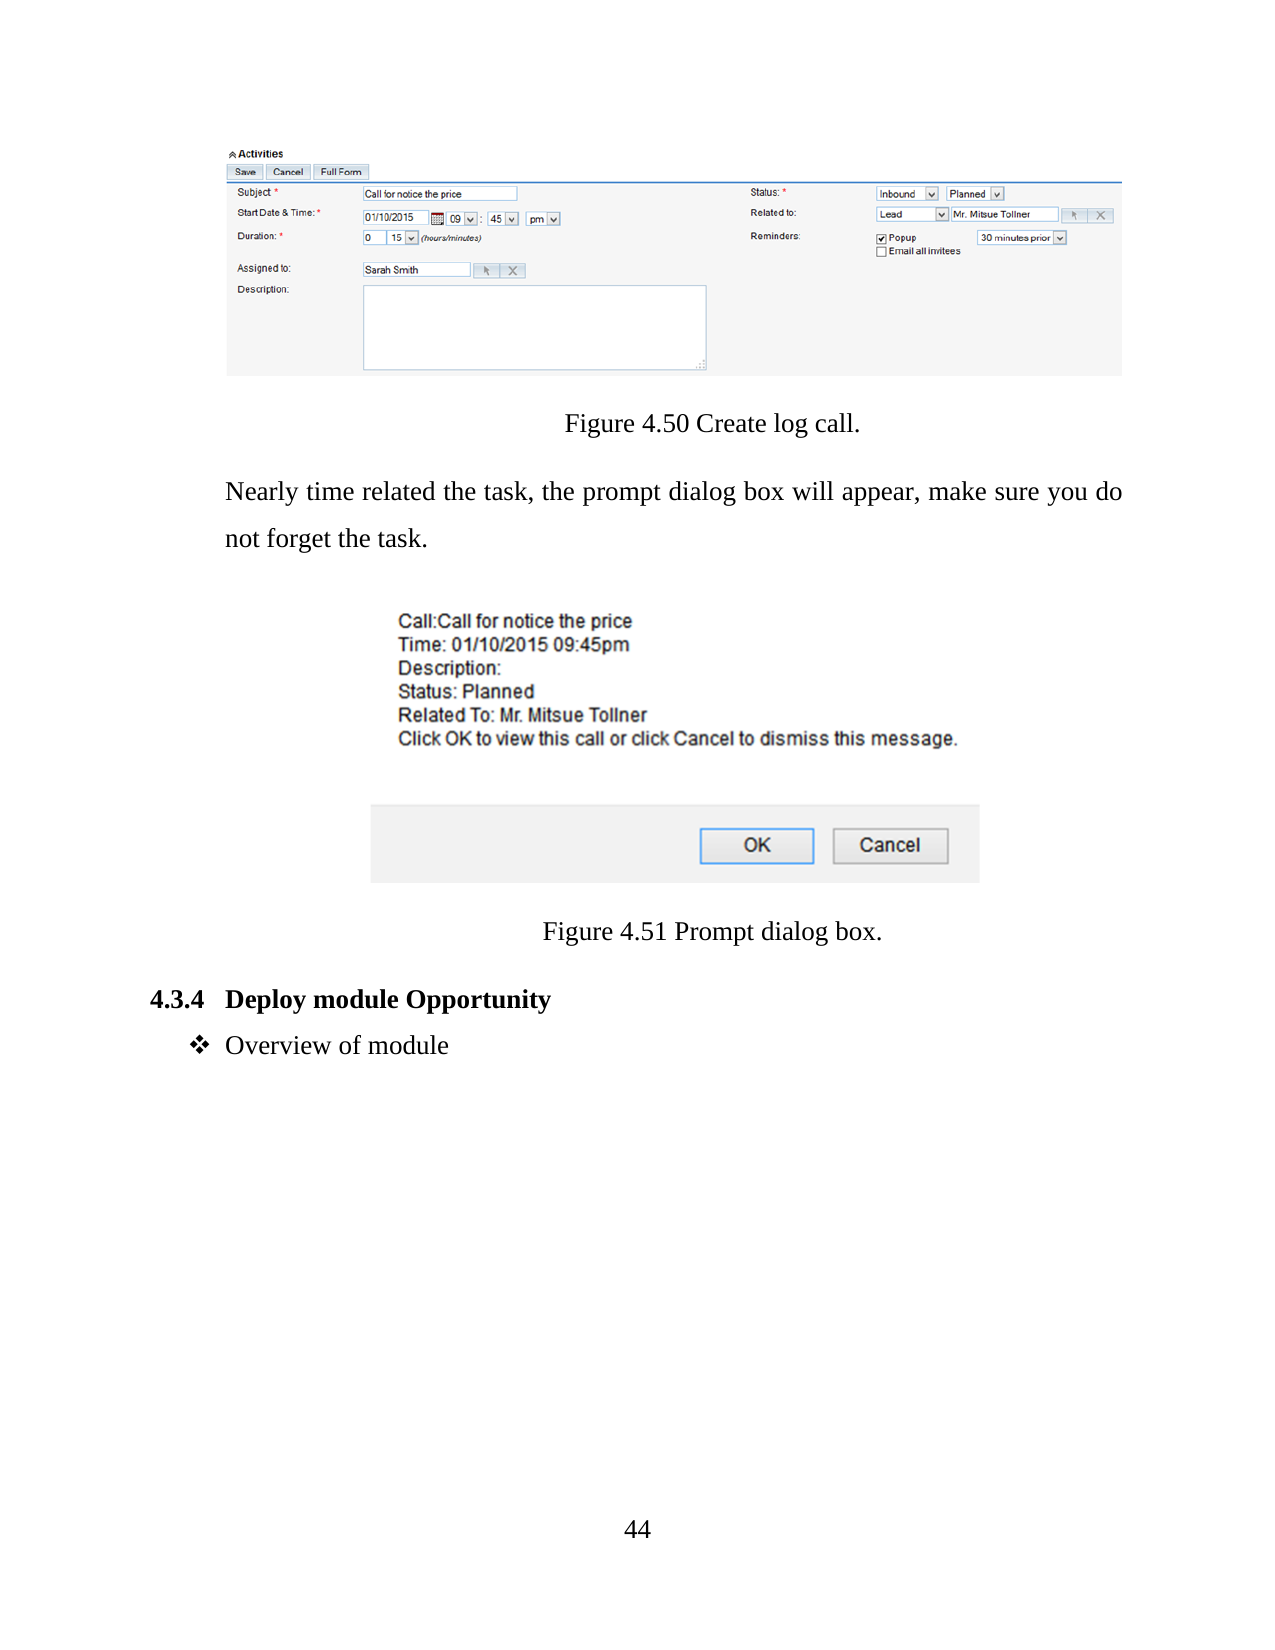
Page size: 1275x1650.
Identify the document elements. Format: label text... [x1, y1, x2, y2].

list Overview of module [187, 1029, 1125, 1061]
picture [225, 150, 1122, 376]
text Nearly time related the task, the prompt dialog box will appear, make sure you do not forget the task. [225, 475, 1125, 553]
picture [370, 585, 980, 883]
list Deploy module Opportunity [150, 983, 1125, 1014]
